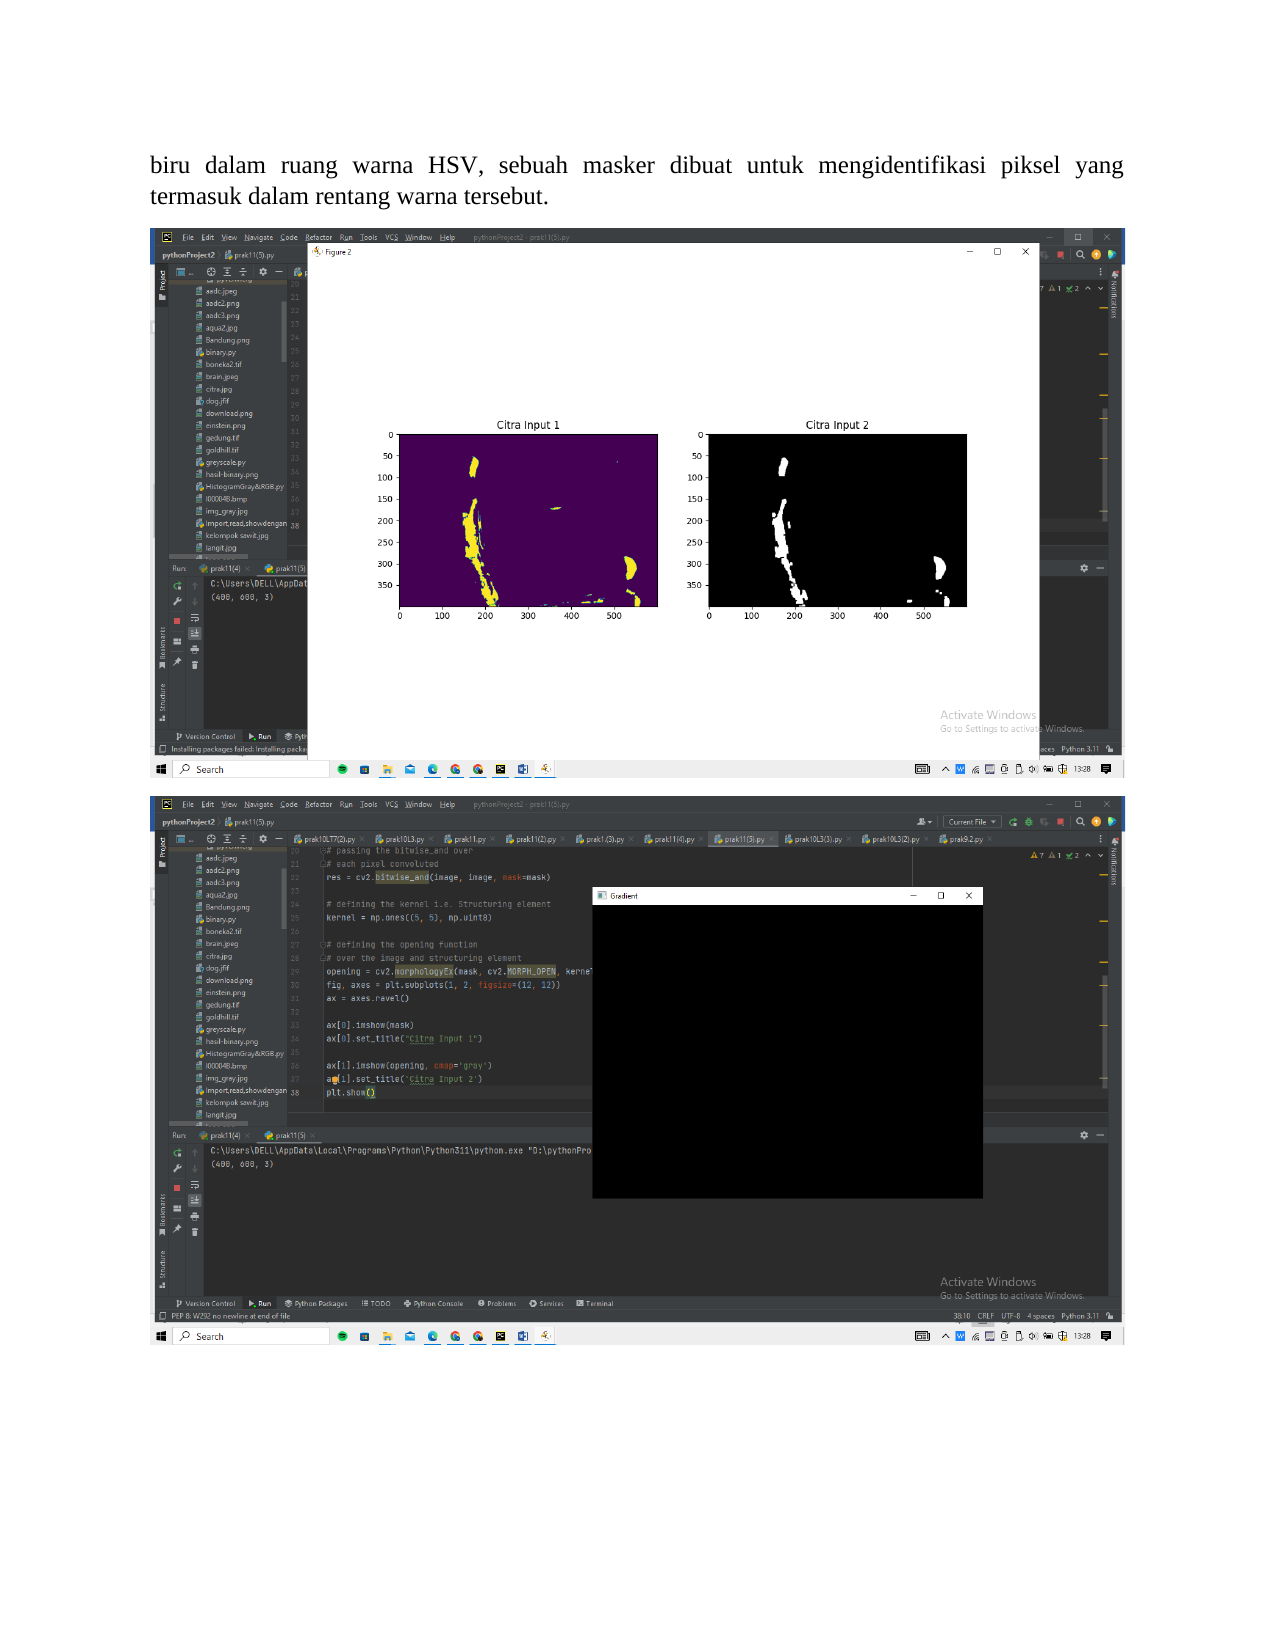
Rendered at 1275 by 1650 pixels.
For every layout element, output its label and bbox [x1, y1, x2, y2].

picture [150, 228, 1125, 778]
text [150, 150, 1125, 210]
picture [150, 796, 1125, 1345]
